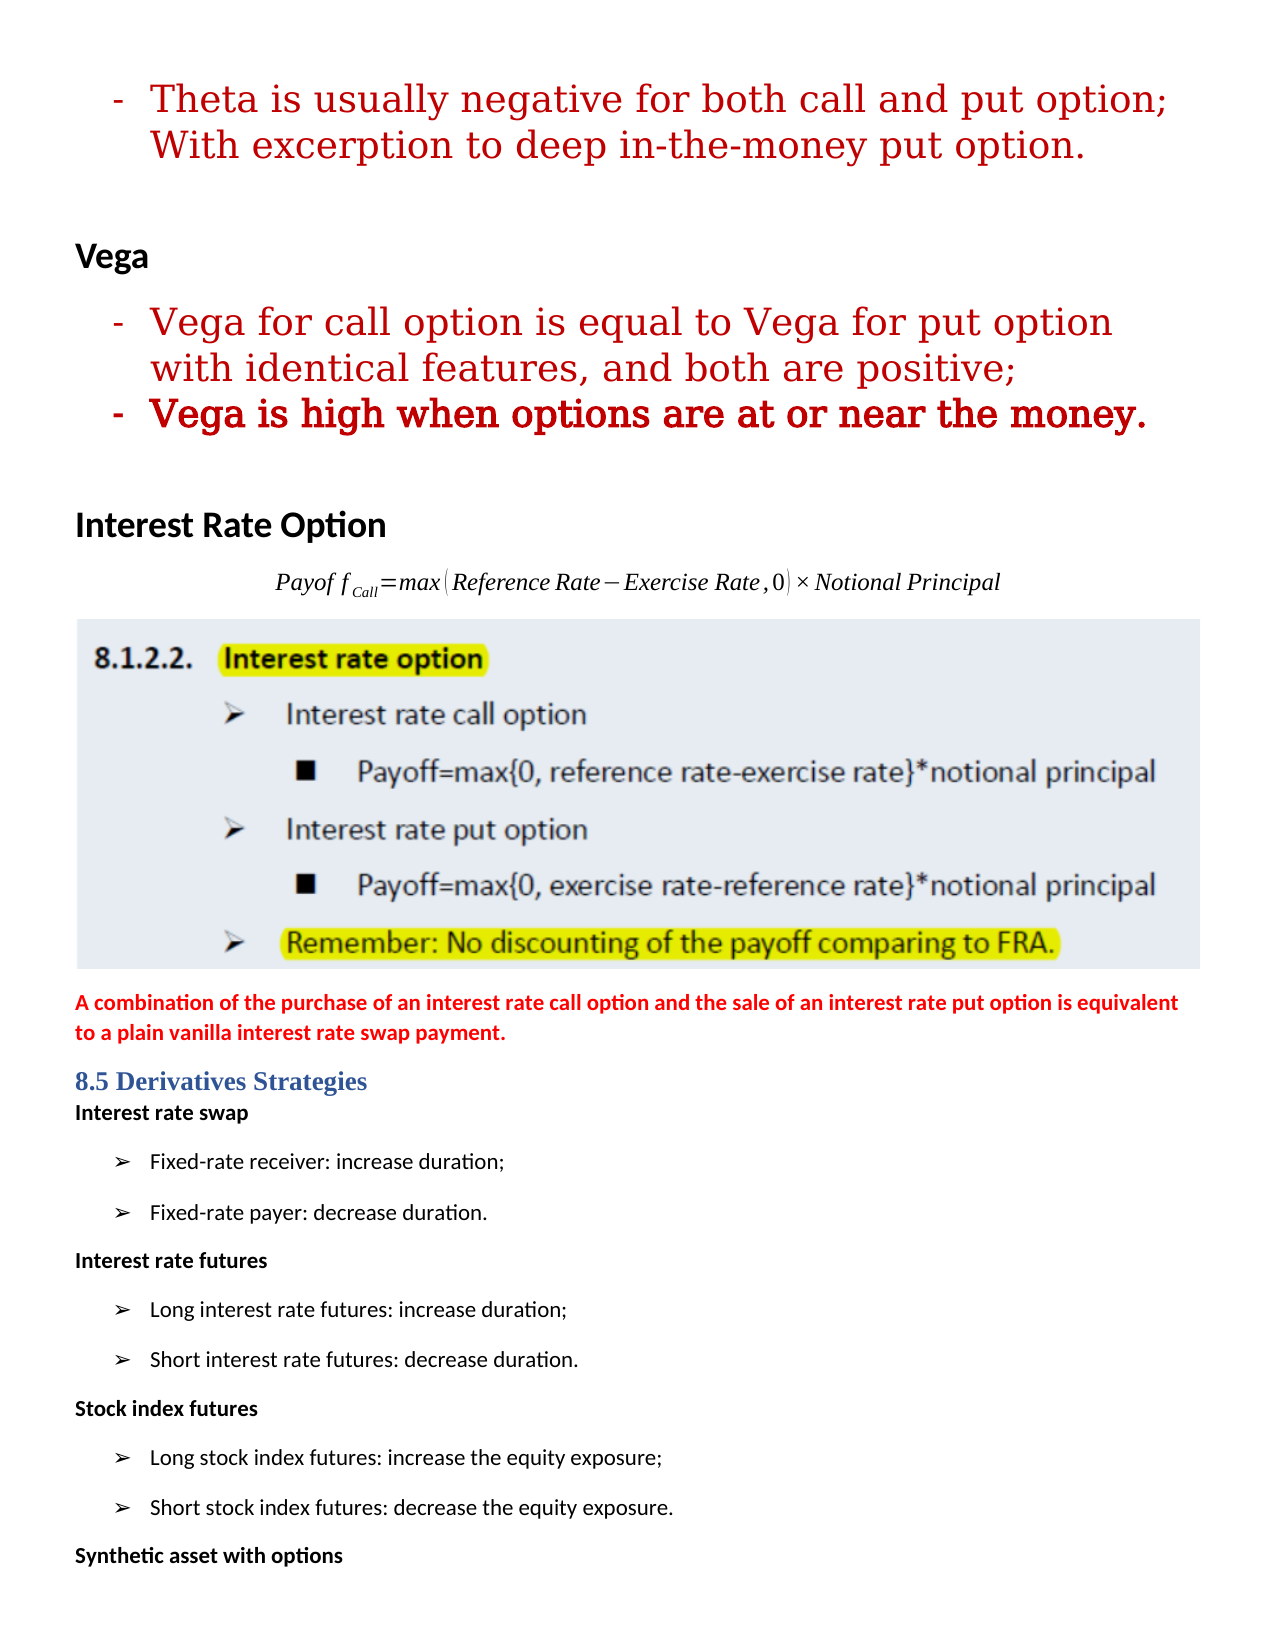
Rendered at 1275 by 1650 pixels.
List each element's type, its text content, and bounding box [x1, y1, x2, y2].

text Interest rate futures [75, 1246, 1200, 1274]
list Vega for call option is equal to Vega for put option with identical features, and both are positive; [112, 298, 1200, 389]
subtitle 8.5 Derivatives Strategies [75, 1065, 1200, 1096]
list Long interest rate futures: increase duration; [112, 1293, 1200, 1324]
text Synthetic asset with options [75, 1541, 1200, 1569]
text Interest Rate Option [75, 501, 1200, 547]
list Vega is high when options are at or near the money. [112, 389, 1200, 436]
picture [75, 619, 1200, 969]
list Short interest rate futures: decrease duration. [112, 1343, 1200, 1374]
text Vega [75, 232, 1200, 278]
text Interest rate swap [75, 1098, 1200, 1126]
list Fixed-rate receiver: increase duration; [112, 1145, 1200, 1176]
text Stock index futures [75, 1394, 1200, 1422]
list Theta is usually negative for both call and put option; With excerption to deep in-the-money put option. [112, 75, 1200, 167]
list Fixed-rate payer: decrease duration. [112, 1196, 1200, 1227]
list Long stock index futures: increase the equity exposure; [112, 1441, 1200, 1472]
list Short stock index futures: decrease the equity exposure. [112, 1491, 1200, 1522]
text A combination of the purchase of an interest rate call option and the sale of an interest rate put option is equivalent to a plain vanilla interest rate swap payment. [75, 988, 1200, 1046]
